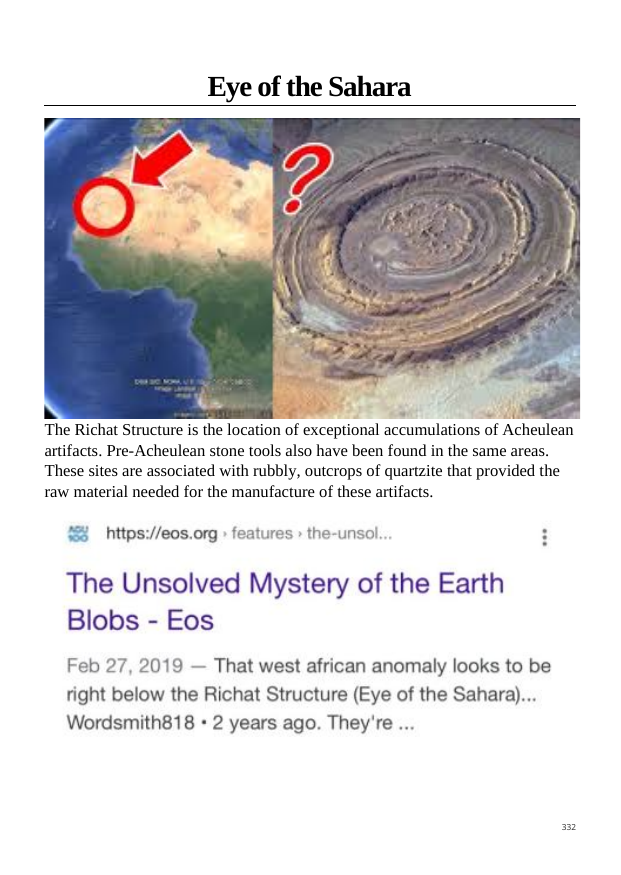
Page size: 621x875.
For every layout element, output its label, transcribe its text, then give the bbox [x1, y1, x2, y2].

picture [44, 118, 581, 419]
text The Richat Structure is the location of exceptional accumulations of Acheulean artifacts. Pre-Acheulean stone tools also have been found in the same areas. These sites are associated with rubbly, outcrops of quartzite that provided the raw material needed for the manufacture of these artifacts. [44, 420, 576, 501]
picture [44, 502, 576, 744]
subtitle Eye of the Sahara [44, 69, 576, 105]
